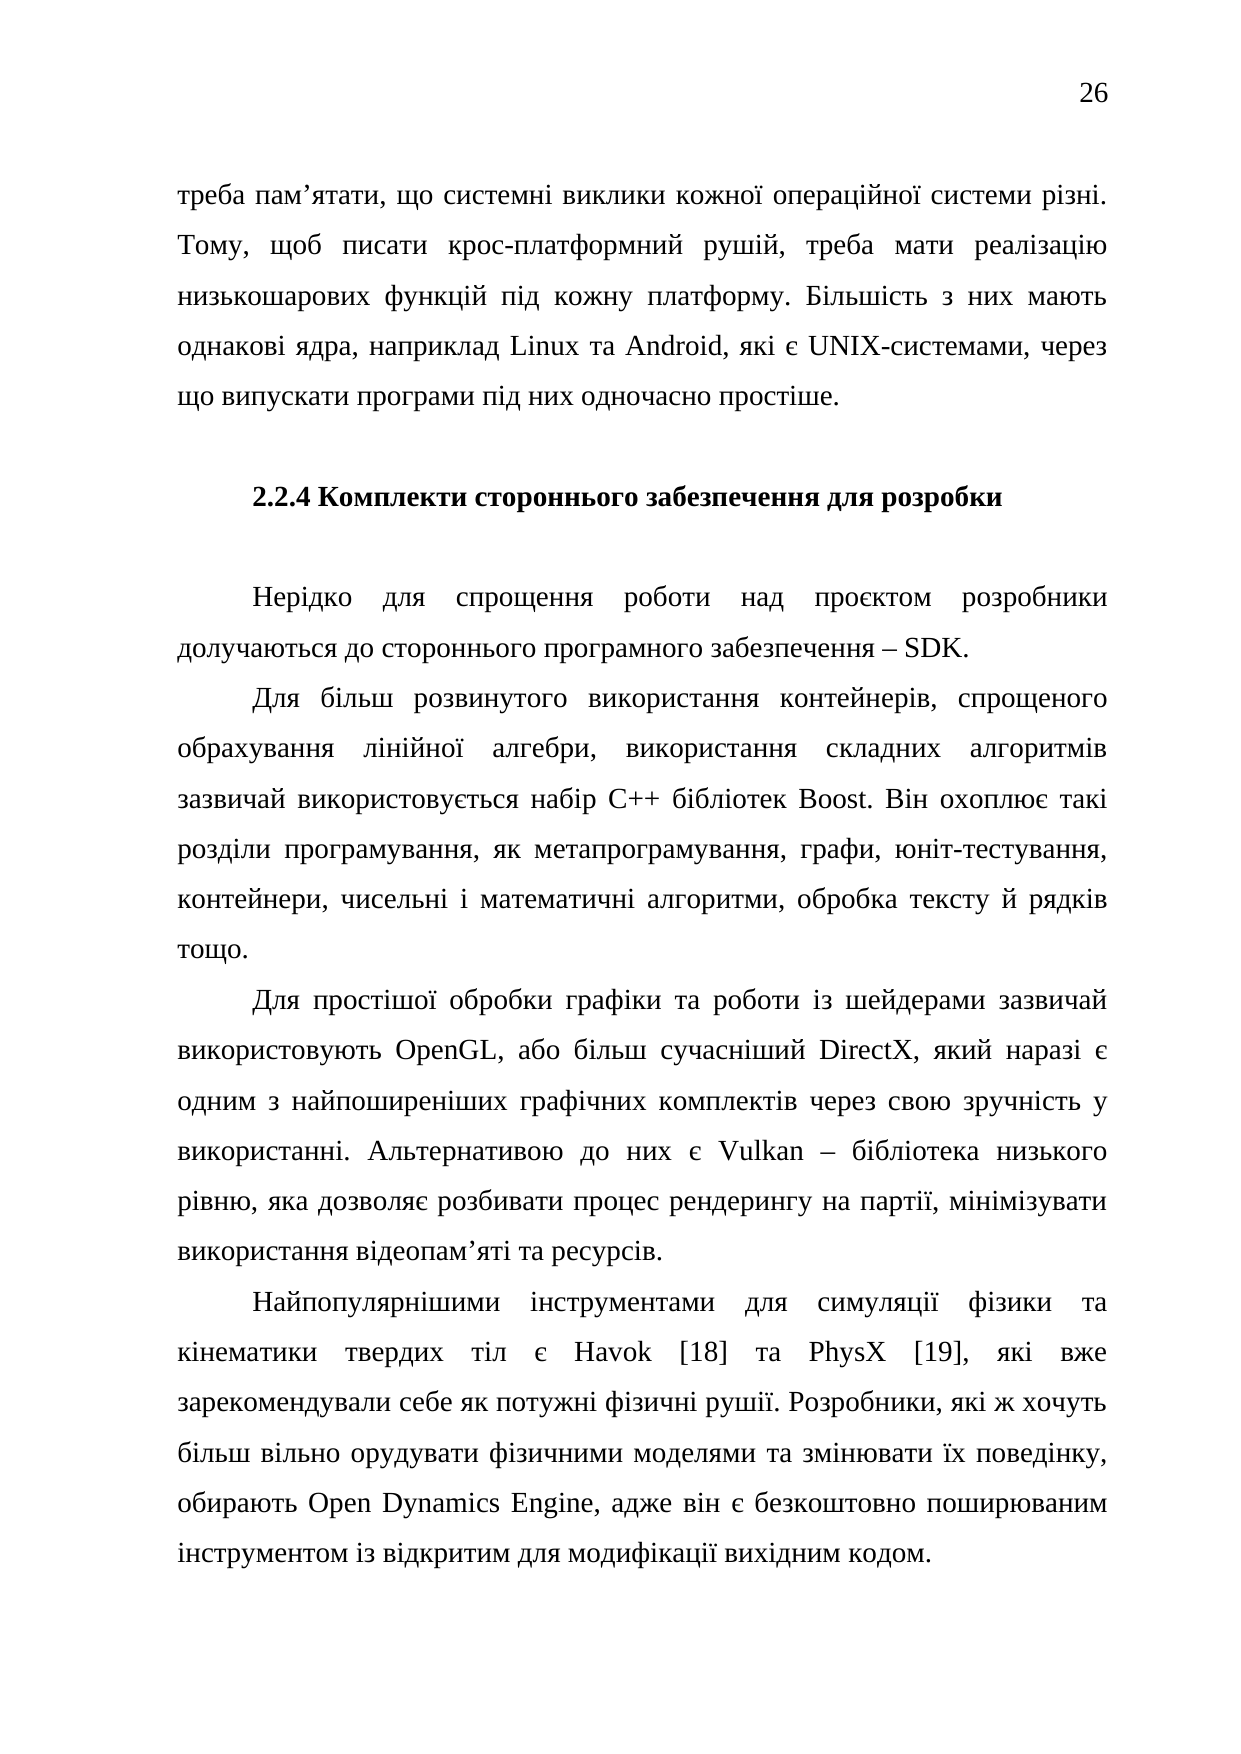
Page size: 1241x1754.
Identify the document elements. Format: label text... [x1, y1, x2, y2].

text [177, 177, 1108, 412]
text Для більш розвинутого використання контейнерів, спрощеного обрахування лінійної алгебри, використання складних алгоритмів зазвичай використовується набір C++ бібліотек Boost. Він охоплює такі розділи програмування, як метапрограмування, графи, юніт-тестування, контейнери, чисельні і математичні алгоритми, обробка тексту й рядків тощо. [177, 680, 1108, 965]
text Нерідко для спрощення роботи над проєктом розробники долучаються до стороннього програмного забезпечення – SDK. [177, 579, 1108, 663]
text Найпопулярнішими інструментами для симуляції фізики та кінематики твердих тіл є Havok [18] та PhysX [19], які вже зарекомендували себе як потужні фізичні рушії. Розробники, які ж хочуть більш вільно орудувати фізичними моделями та змінювати їх поведінку, обирають Open Dynamics Engine, адже він є безкоштовно поширюваним інструментом із відкритим для модифікації вихідним кодом. [177, 1284, 1108, 1569]
text 2.2.4 Комплекти стороннього забезпечення для розробки [177, 479, 1108, 512]
text Для простішої обробки графіки та роботи із шейдерами зазвичай використовують OpenGL, або більш сучасніший DirectX, який наразі є одним з найпоширеніших графічних комплектів через свою зручність у використанні. Альтернативою до них є Vulkan – бібліотека низького рівню, яка дозволяє розбивати процес рендерингу на партії, мінімізувати використання відеопам’яті та ресурсів. [177, 982, 1108, 1267]
